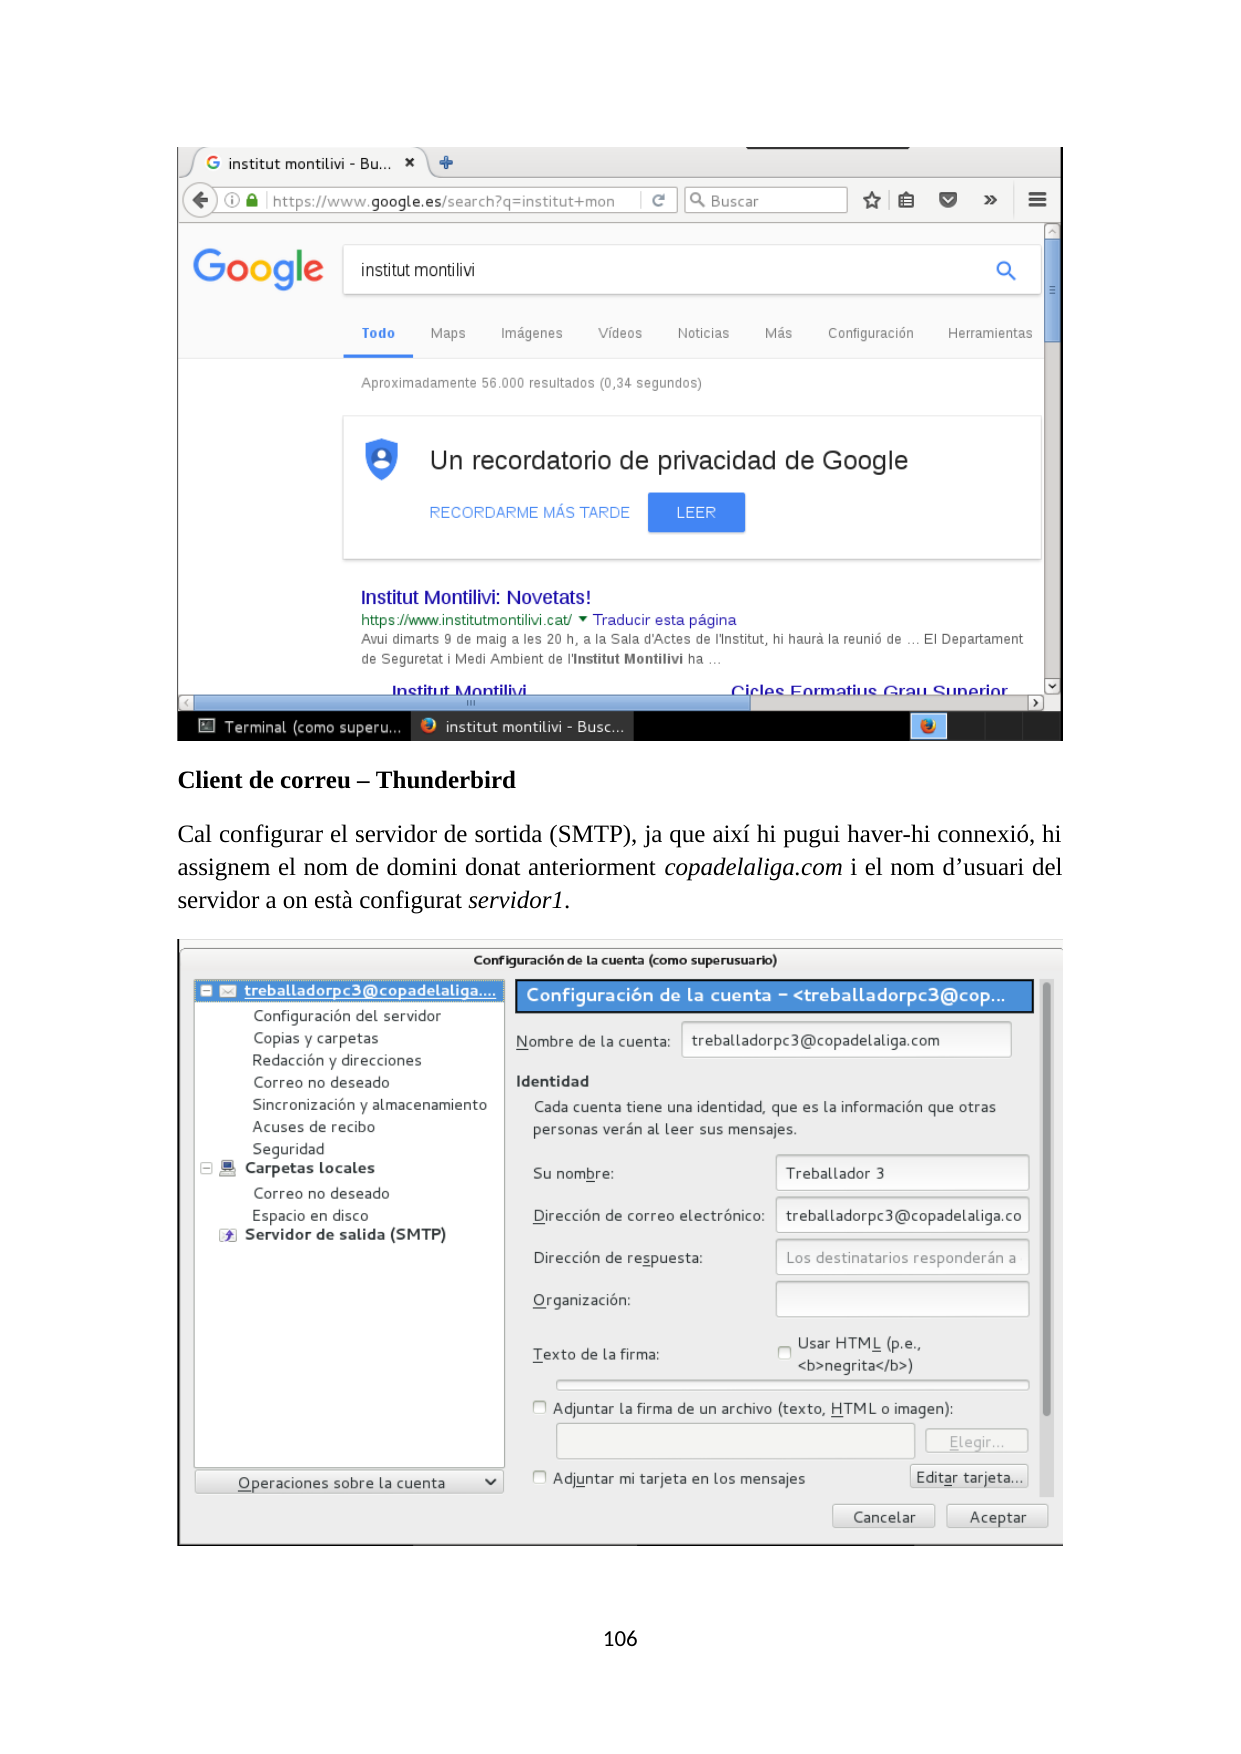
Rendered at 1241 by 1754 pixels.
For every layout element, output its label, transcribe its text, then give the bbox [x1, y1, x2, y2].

picture [177, 939, 1063, 1546]
text Cal configurar el servidor de sortida (SMTP), ja que així hi pugui haver-hi connexió, hi assignem el nom de domini donat anteriorment copadelaliga.com i el nom d’usuari del servidor a on està configurat servidor1. [177, 819, 1063, 914]
text Client de correu – Thunderbird [177, 765, 1063, 794]
picture [177, 147, 1063, 741]
